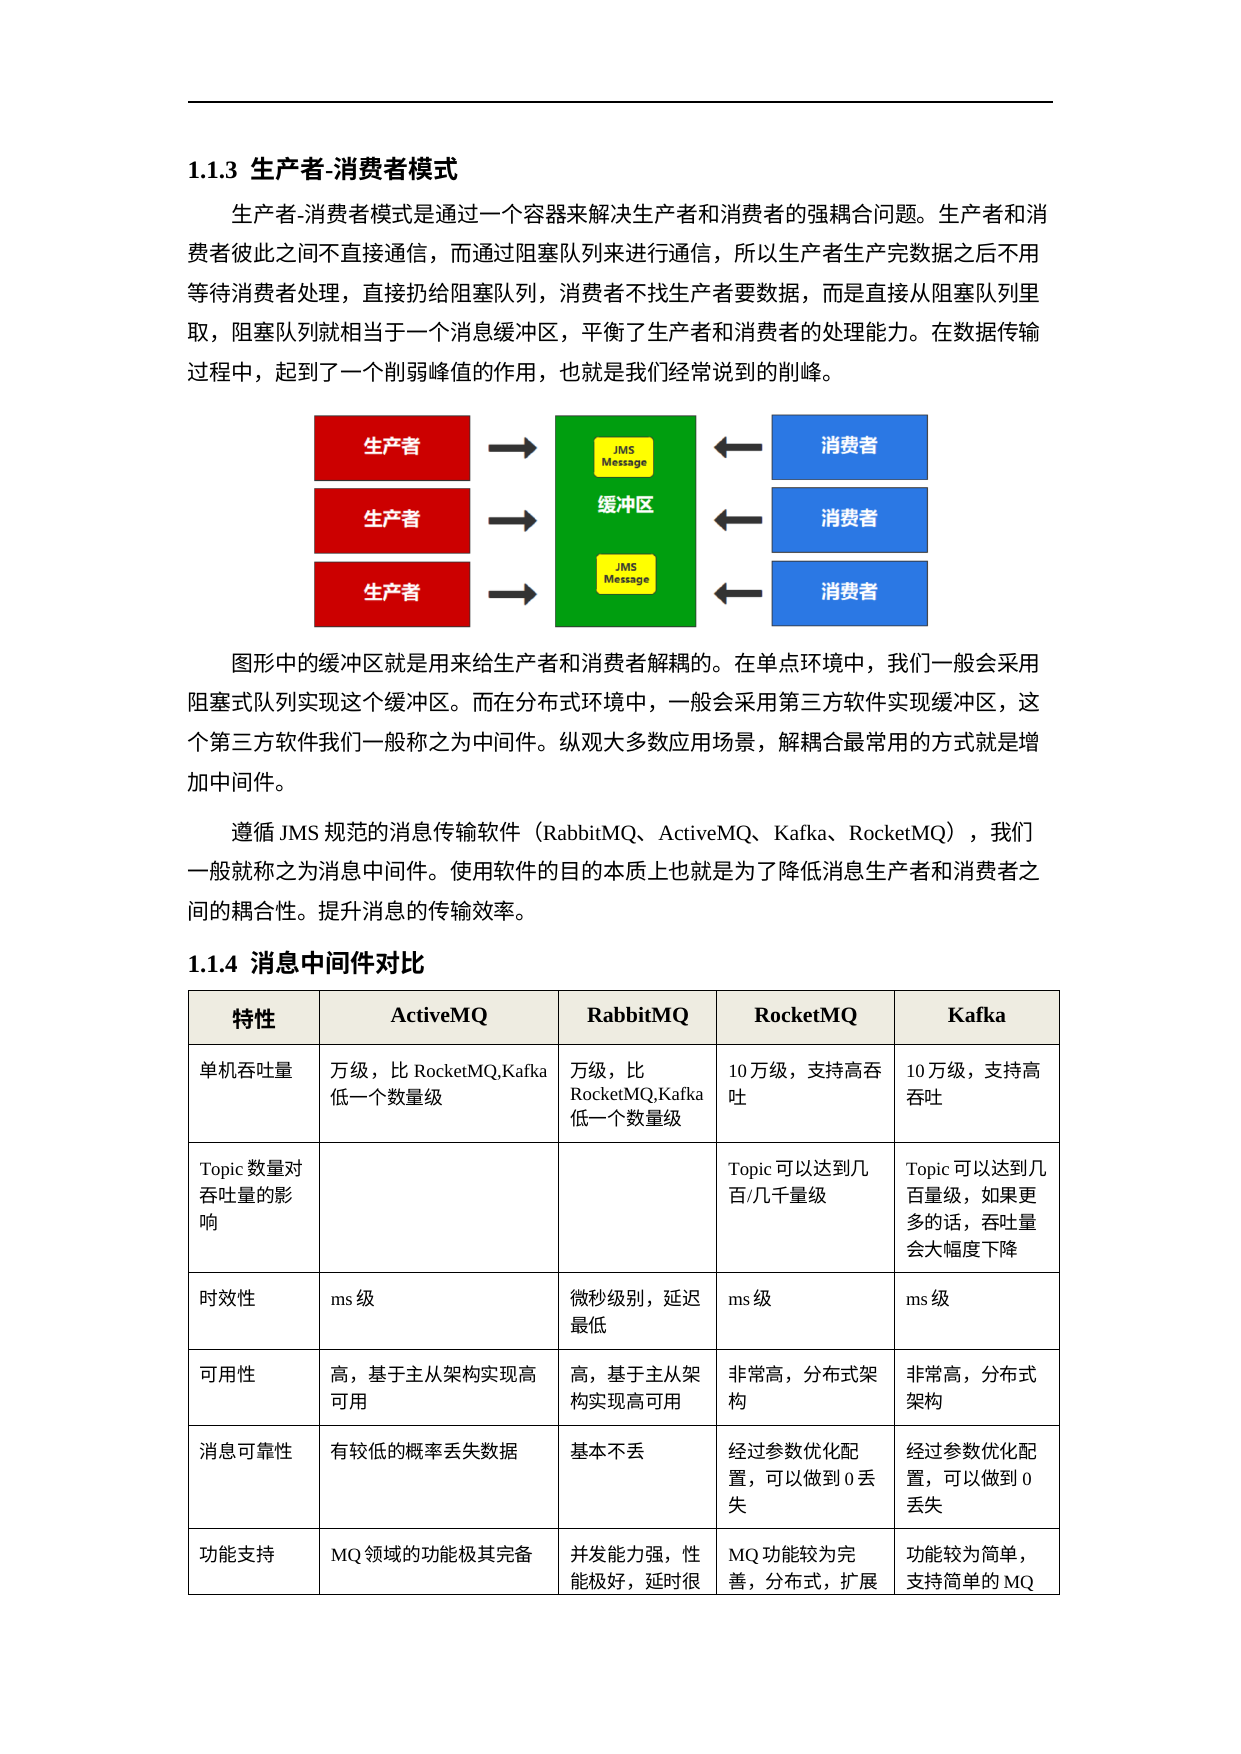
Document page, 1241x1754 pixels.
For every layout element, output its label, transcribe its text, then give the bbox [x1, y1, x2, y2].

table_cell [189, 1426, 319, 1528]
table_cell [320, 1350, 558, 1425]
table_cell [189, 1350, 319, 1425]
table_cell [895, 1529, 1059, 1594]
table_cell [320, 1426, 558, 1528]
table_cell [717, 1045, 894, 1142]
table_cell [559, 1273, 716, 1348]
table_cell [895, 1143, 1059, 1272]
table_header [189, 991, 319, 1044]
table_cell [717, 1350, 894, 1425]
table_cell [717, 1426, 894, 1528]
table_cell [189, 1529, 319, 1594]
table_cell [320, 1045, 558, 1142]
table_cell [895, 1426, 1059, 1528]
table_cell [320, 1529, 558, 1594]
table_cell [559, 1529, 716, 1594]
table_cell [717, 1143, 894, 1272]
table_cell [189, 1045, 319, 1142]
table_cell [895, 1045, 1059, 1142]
text 图形中的缓冲区就是用来给生产者和消费者解耦的。在单点环境中，我们一般会采用阻塞式队列实现这个缓冲区。而在分布式环境中，一般会采用第三方软件实现缓冲区，这个第三方软件我们一般称之为中间件。纵观大多数应用场景，解耦合最常用的方式就是增加中间件。 [187, 646, 1053, 796]
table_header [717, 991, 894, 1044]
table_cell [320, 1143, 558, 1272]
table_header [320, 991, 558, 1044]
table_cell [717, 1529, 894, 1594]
picture [303, 405, 937, 636]
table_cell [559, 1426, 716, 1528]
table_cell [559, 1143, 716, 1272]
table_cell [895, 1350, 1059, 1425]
subtitle 生产者-消费者模式 [187, 150, 1053, 186]
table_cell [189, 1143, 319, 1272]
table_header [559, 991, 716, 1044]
subtitle 消息中间件对比 [187, 944, 1053, 980]
text 生产者-消费者模式是通过一个容器来解决生产者和消费者的强耦合问题。生产者和消费者彼此之间不直接通信，而通过阻塞队列来进行通信，所以生产者生产完数据之后不用等待消费者处理，直接扔给阻塞队列，消费者不找生产者要数据，而是直接从阻塞队列里取，阻塞队列就相当于一个消息缓冲区，平衡了生产者和消费者的处理能力。在数据传输过程中，起到了一个削弱峰值的作用，也就是我们经常说到的削峰。 [187, 197, 1053, 387]
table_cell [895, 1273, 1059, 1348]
text 遵循JMS规范的消息传输软件（RabbitMQ、ActiveMQ、Kafka、RocketMQ），我们一般就称之为消息中间件。使用软件的目的本质上也就是为了降低消息生产者和消费者之间的耦合性。提升消息的传输效率。 [187, 814, 1053, 925]
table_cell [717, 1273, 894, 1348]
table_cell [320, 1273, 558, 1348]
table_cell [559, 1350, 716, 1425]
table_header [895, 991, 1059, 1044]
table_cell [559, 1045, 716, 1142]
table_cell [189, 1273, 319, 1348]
